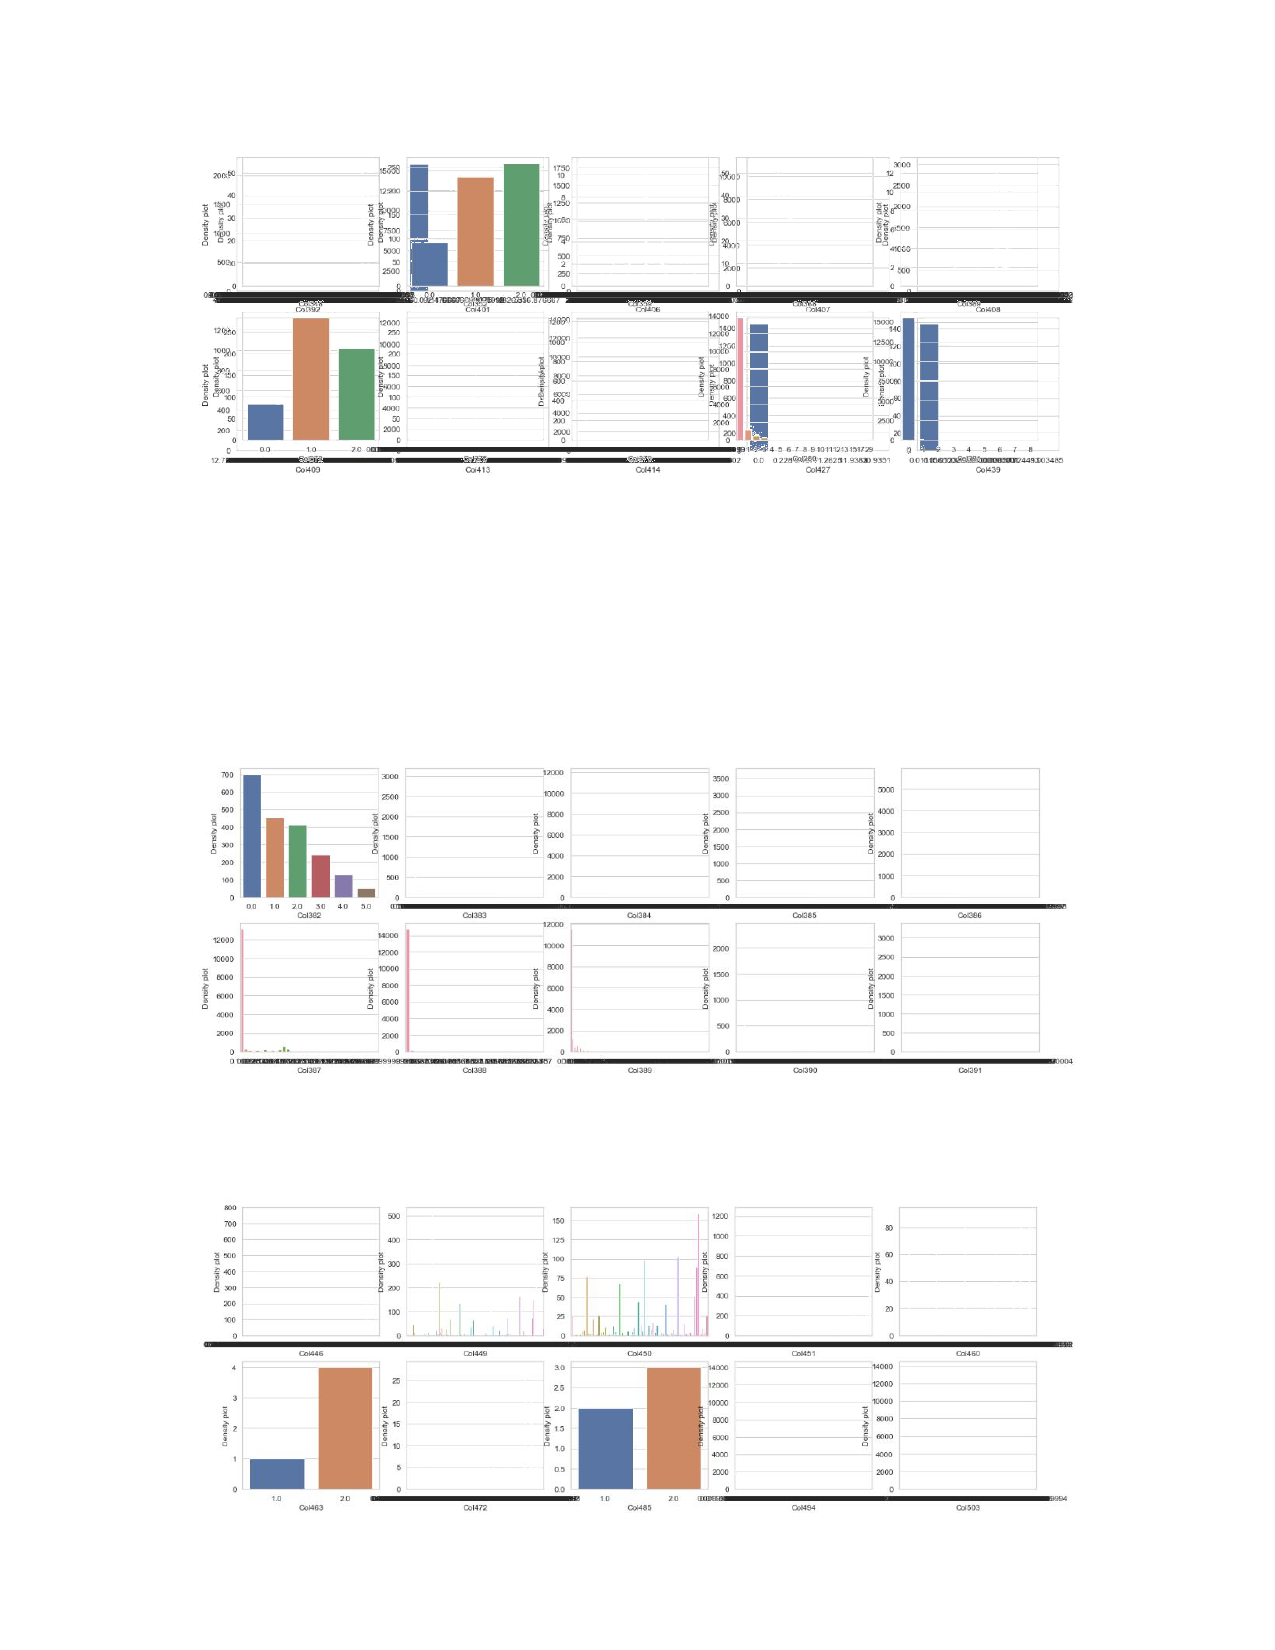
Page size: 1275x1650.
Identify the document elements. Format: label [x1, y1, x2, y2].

picture [198, 760, 1077, 1078]
picture [198, 150, 1077, 477]
picture [198, 1199, 1077, 1515]
